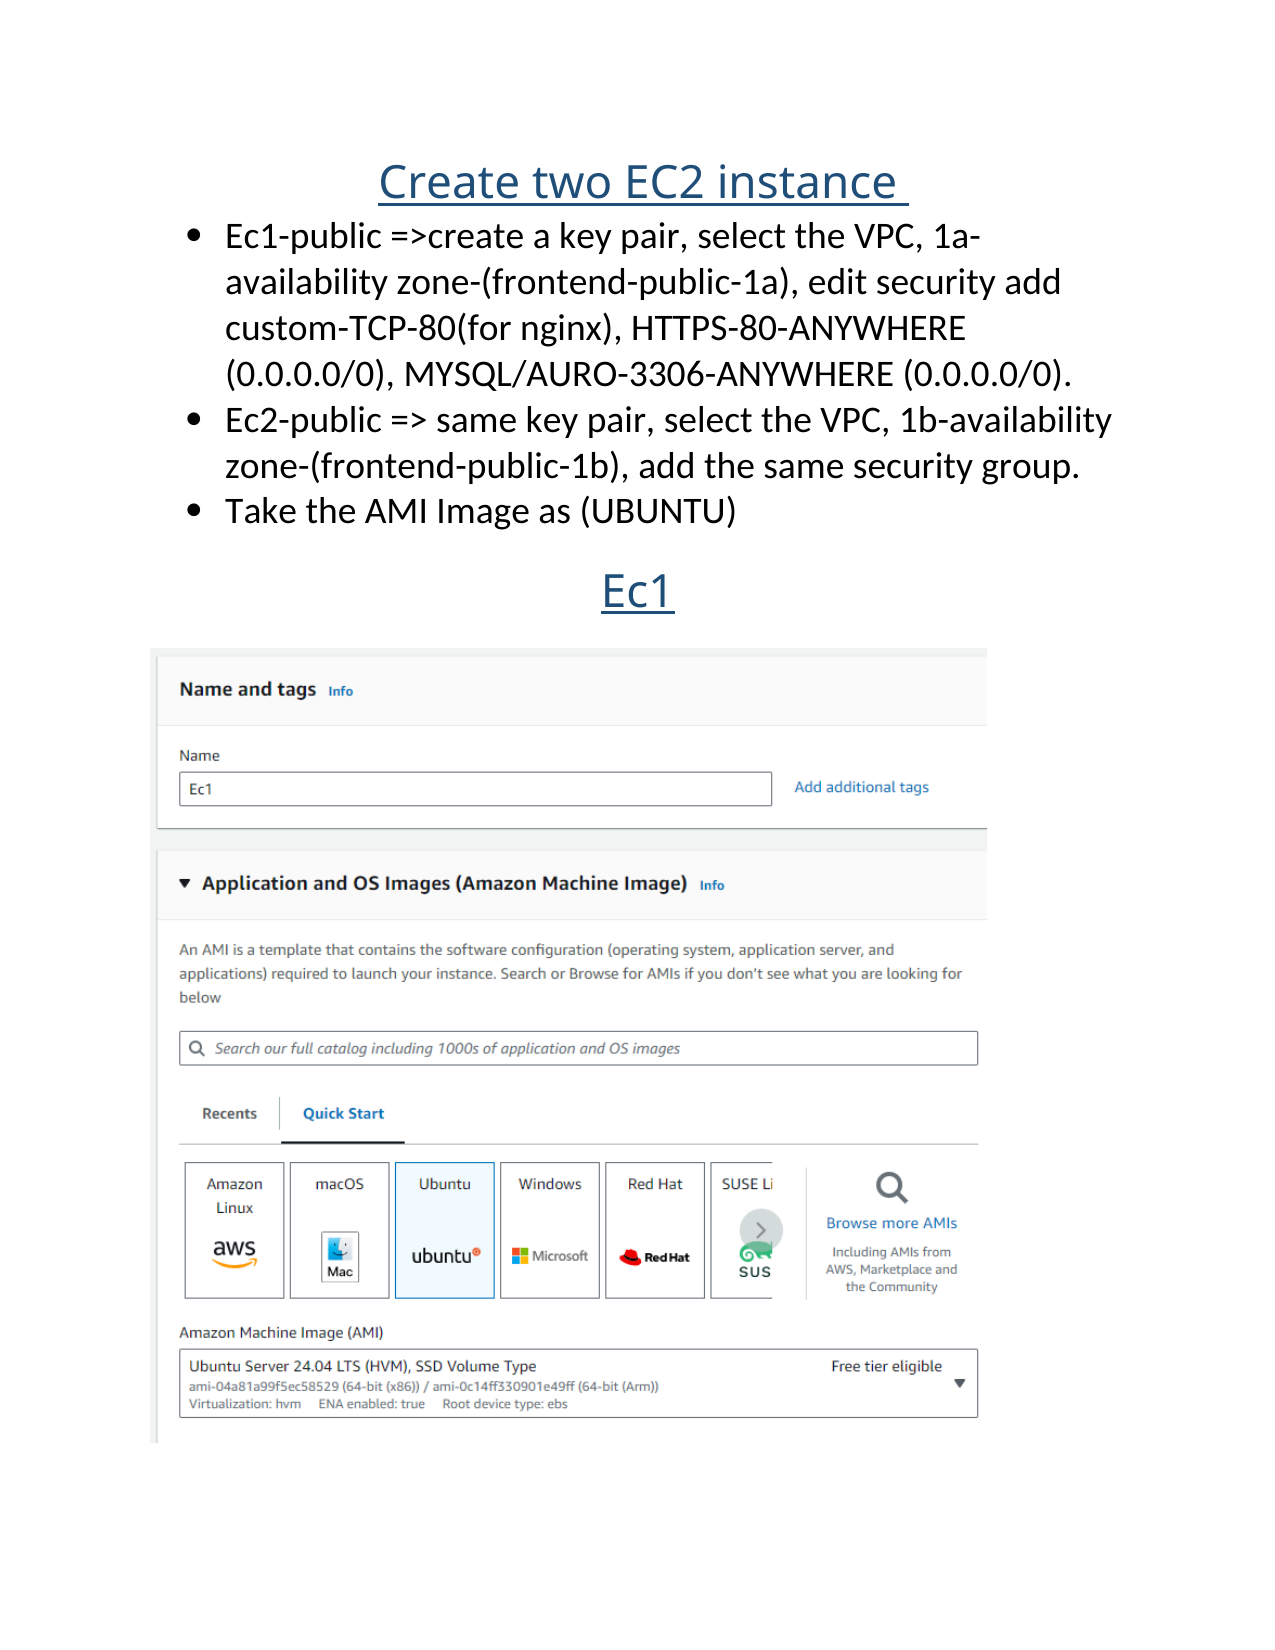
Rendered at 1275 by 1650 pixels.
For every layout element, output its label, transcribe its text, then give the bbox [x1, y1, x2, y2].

subtitle Ec1 [150, 558, 1125, 621]
subtitle Create two EC2 instance [150, 150, 1125, 212]
picture [150, 648, 988, 1443]
list Ec1-public =>create a key pair, select the VPC, 1a-availability zone-(frontend-public-1a), edit security add custom-TCP-80(for nginx), HTTPS-80-ANYWHERE (0.0.0.0/0), MYSQL/AURO-3306-ANYWHERE (0.0.0.0/0). [187, 212, 1125, 396]
list Take the AMI Image as (UBUNTU) [187, 487, 1125, 533]
list Ec2-public => same key pair, select the VPC, 1b-availability zone-(frontend-public-1b), add the same security group. [187, 396, 1125, 487]
